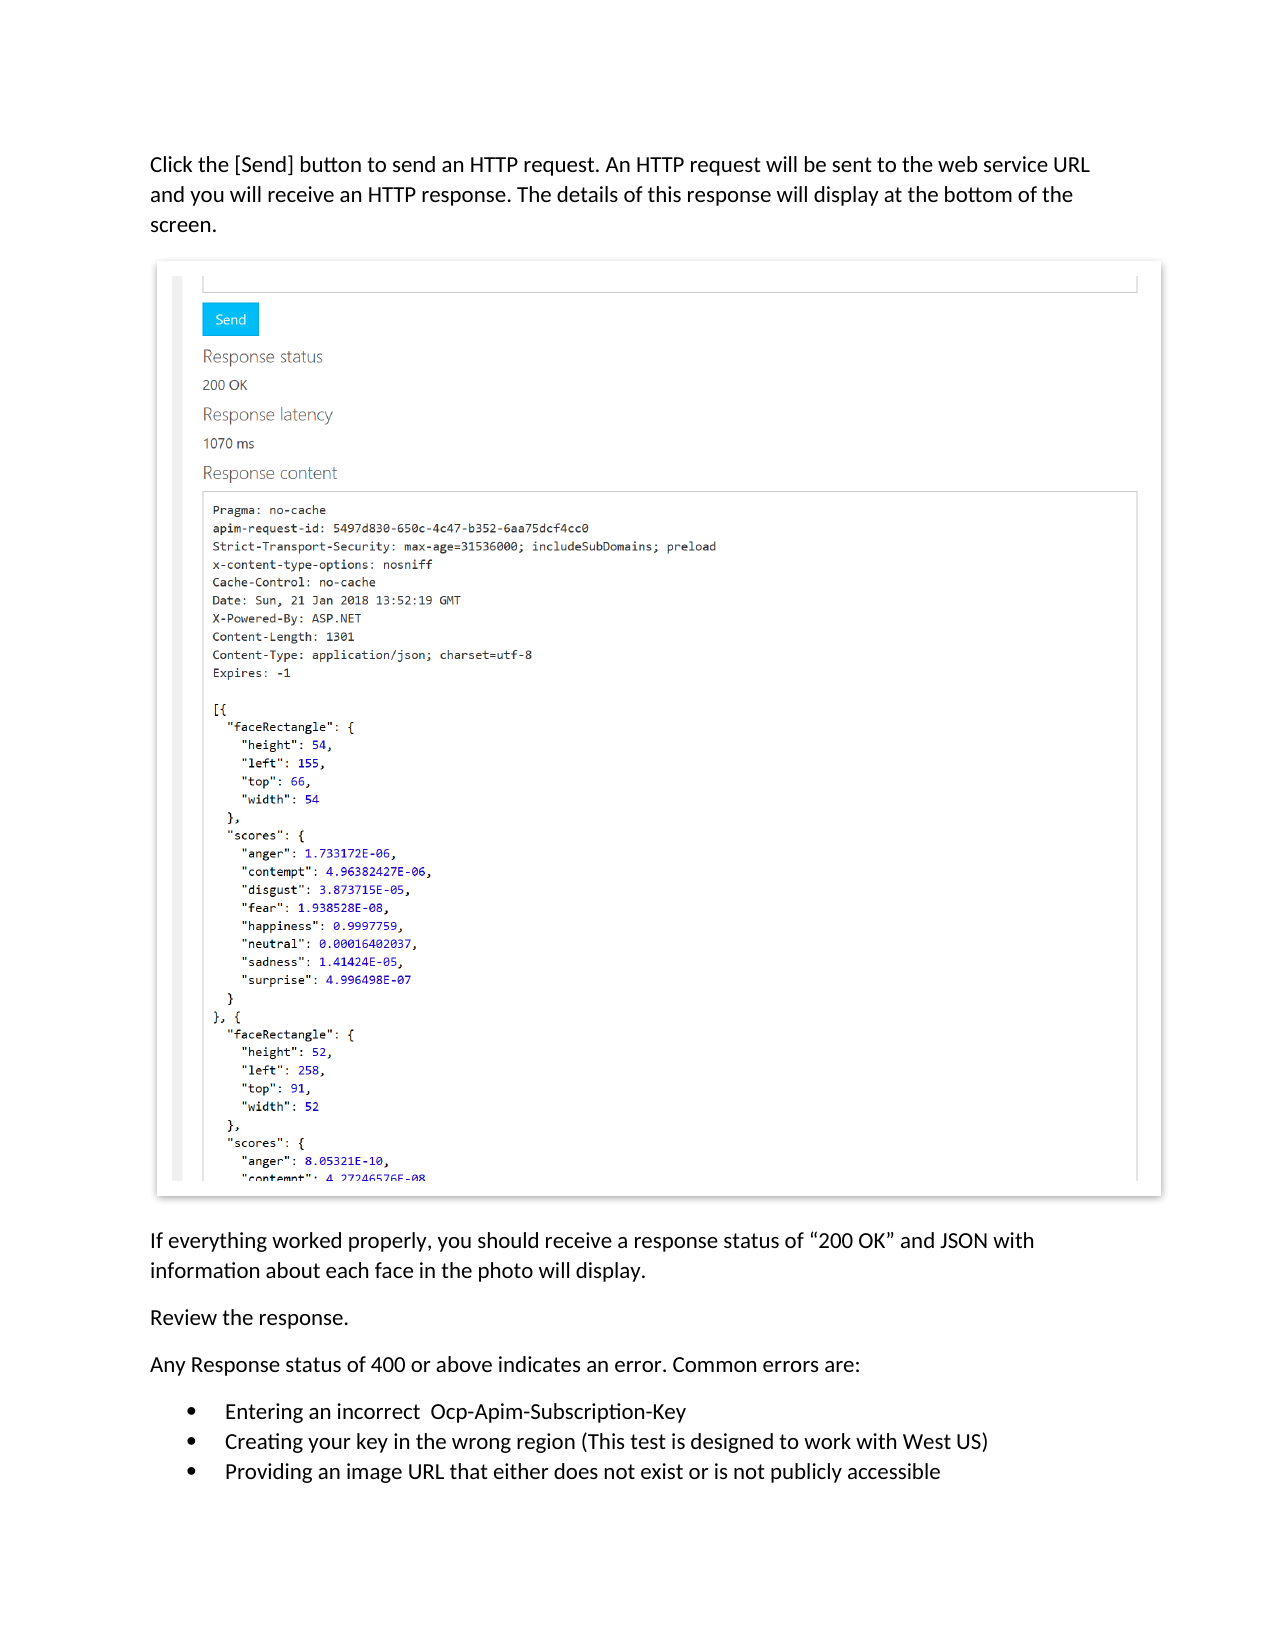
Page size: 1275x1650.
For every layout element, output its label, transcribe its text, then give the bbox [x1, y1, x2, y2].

text If everything worked properly, you should receive a response status of “200 OK” and JSON with information about each face in the photo will display. [150, 1226, 1125, 1284]
text Click the [Send] button to send an HTTP request. An HTTP request will be sent to the web service URL and you will receive an HTTP response. The details of this response will display at the bottom of the screen. [150, 150, 1125, 238]
list Creating your key in the wrong region (This test is designed to work with West US) [187, 1427, 1125, 1455]
list Providing an image URL that either does not exist or is not publicly accessible [187, 1457, 1125, 1486]
text Review the response. [150, 1303, 1125, 1331]
text Any Response status of 400 or above indicates an error. Common errors are: [150, 1350, 1125, 1378]
list Entering an incorrect Ocp-Apim-Subscription-Key [187, 1397, 1125, 1425]
picture [172, 276, 1147, 1181]
